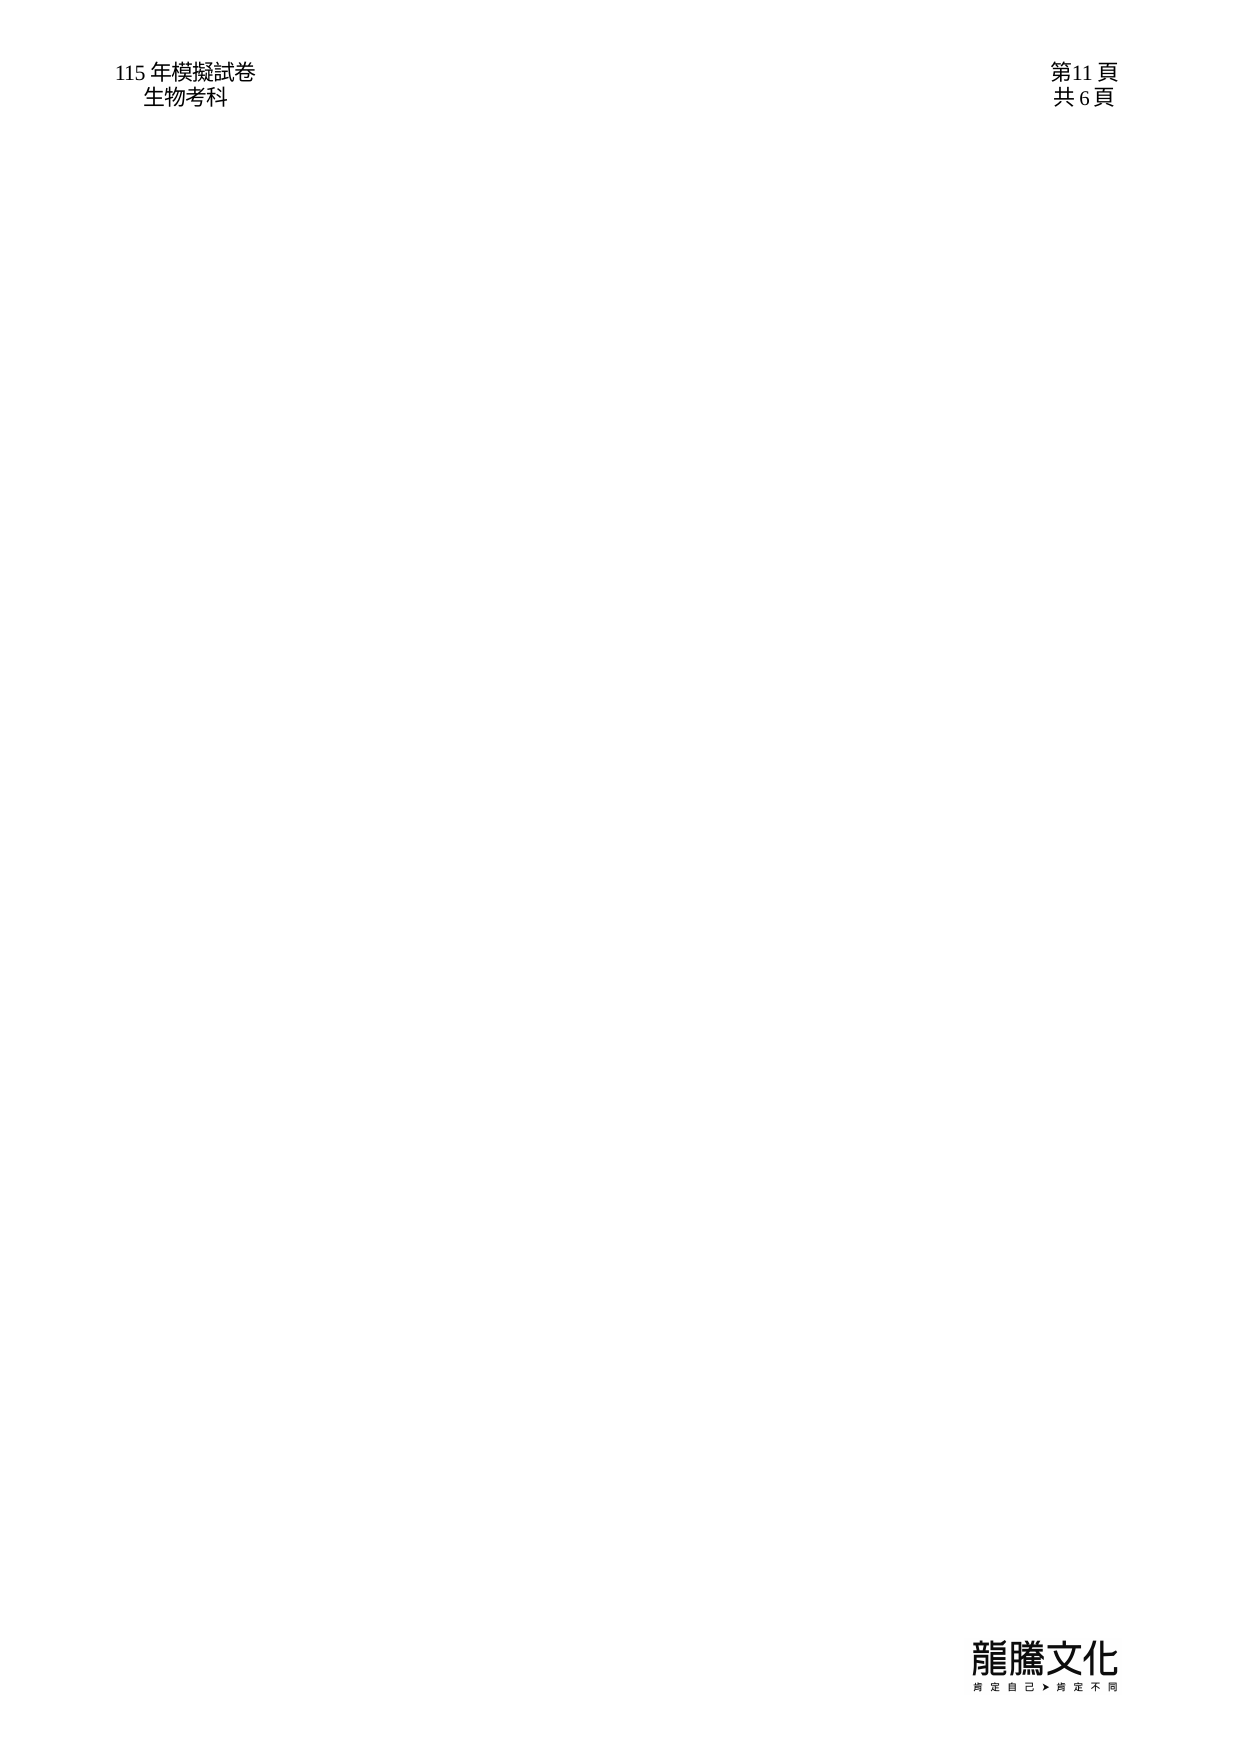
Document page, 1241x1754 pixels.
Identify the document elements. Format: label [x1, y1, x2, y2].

picture [963, 1638, 1123, 1695]
